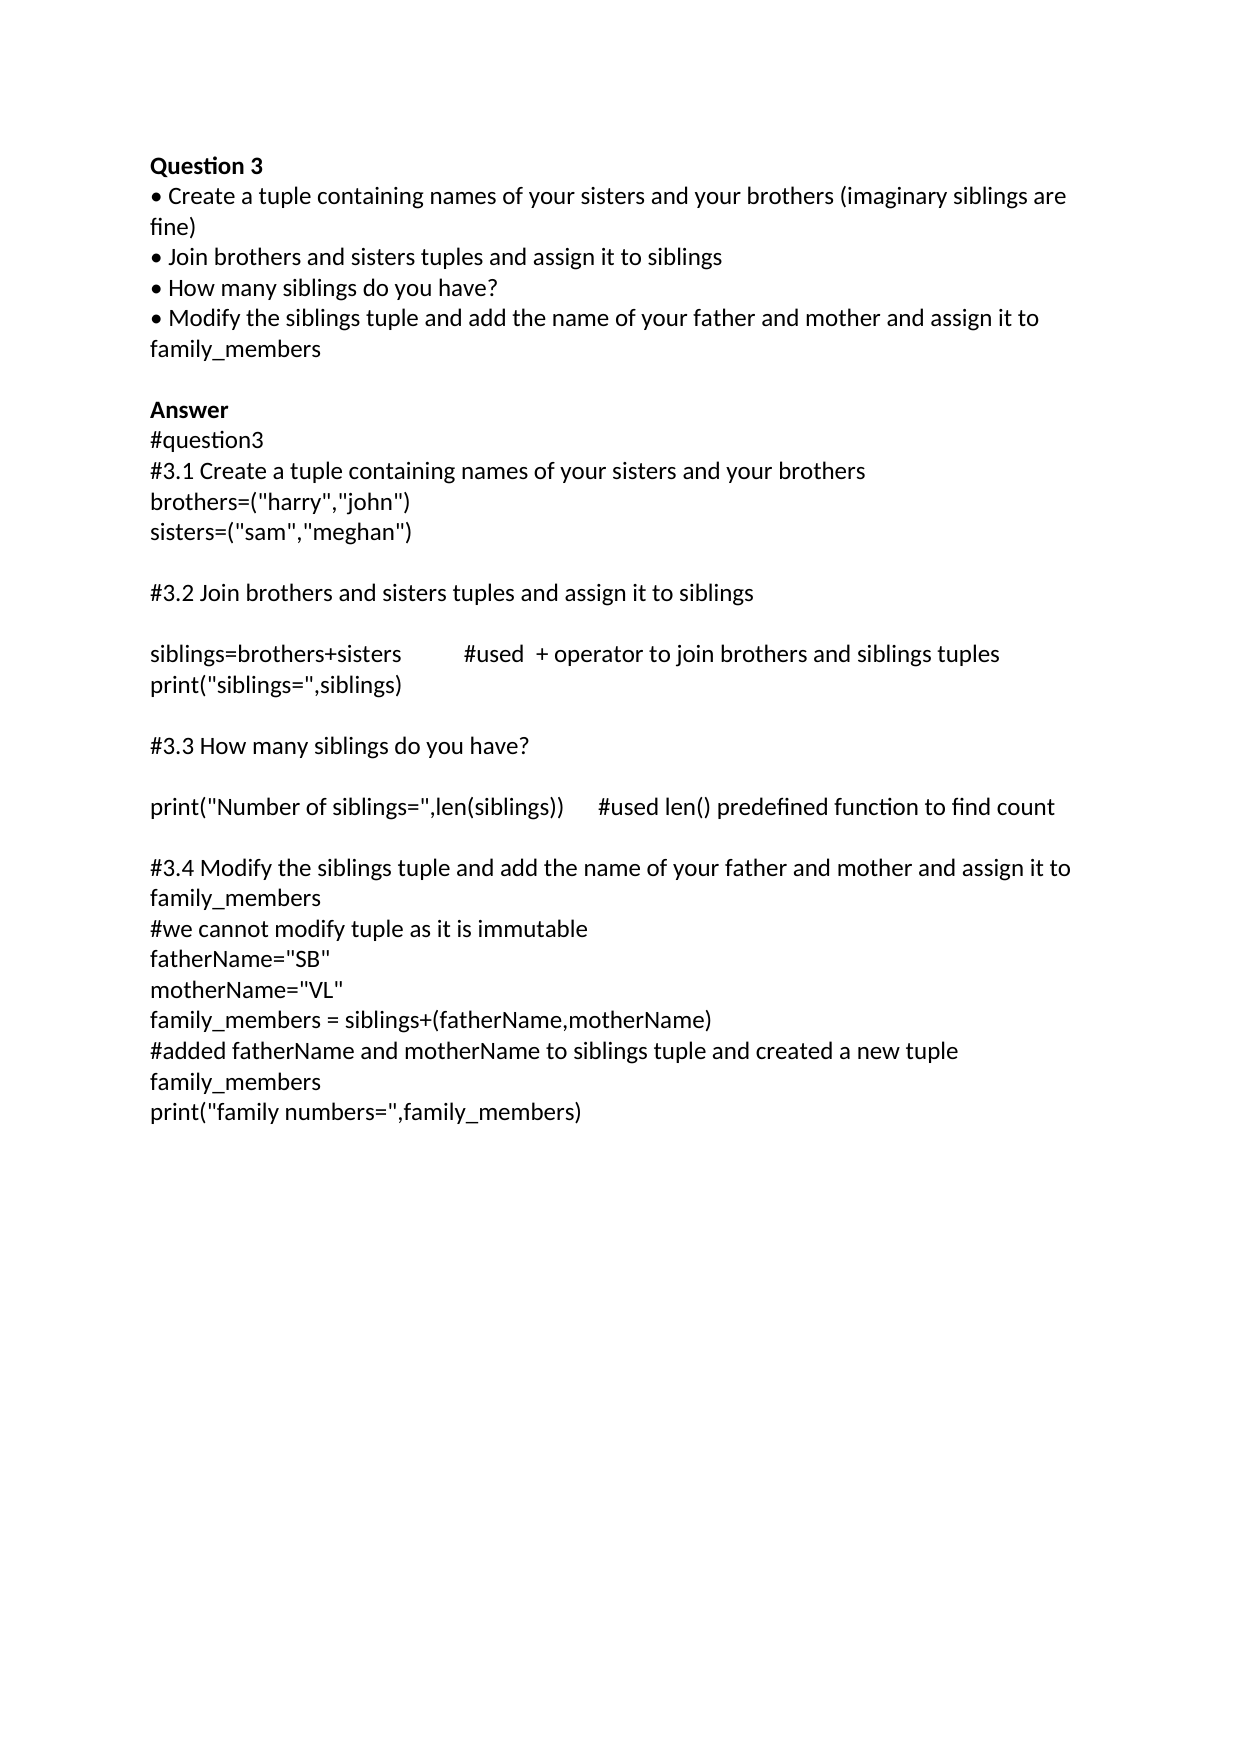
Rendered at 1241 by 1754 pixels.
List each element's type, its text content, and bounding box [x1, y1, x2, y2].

text #3.2 Join brothers and sisters tuples and assign it to siblings [150, 577, 1090, 608]
text print("family numbers=",family_members) [150, 1096, 1090, 1127]
text print("Number of siblings=",len(siblings)) #used len() predefined function to find count [150, 791, 1090, 821]
text #3.1 Create a tuple containing names of your sisters and your brothers [150, 455, 1090, 486]
text brothers=("harry","john") [150, 486, 1090, 516]
text Answer [150, 394, 1090, 425]
text #added fatherName and motherName to siblings tuple and created a new tuple family_members [150, 1035, 1090, 1096]
text #3.3 How many siblings do you have? [150, 730, 1090, 760]
text • Join brothers and sisters tuples and assign it to siblings [150, 242, 1090, 272]
text • How many siblings do you have? [150, 272, 1090, 303]
text #question3 [150, 425, 1090, 455]
text • Modify the siblings tuple and add the name of your father and mother and assign it to family_members [150, 303, 1090, 364]
text #we cannot modify tuple as it is immutable [150, 913, 1090, 943]
text #3.4 Modify the siblings tuple and add the name of your father and mother and assign it to family_members [150, 852, 1090, 913]
text print("siblings=",siblings) [150, 669, 1090, 699]
text motherName="VL" [150, 974, 1090, 1004]
text siblings=brothers+sisters #used + operator to join brothers and siblings tuples [150, 638, 1090, 669]
text Question 3 [150, 150, 1090, 181]
text family_members = siblings+(fatherName,motherName) [150, 1004, 1090, 1035]
text • Create a tuple containing names of your sisters and your brothers (imaginary siblings are fine) [150, 181, 1090, 242]
text fatherName="SB" [150, 943, 1090, 974]
text sisters=("sam","meghan") [150, 516, 1090, 547]
